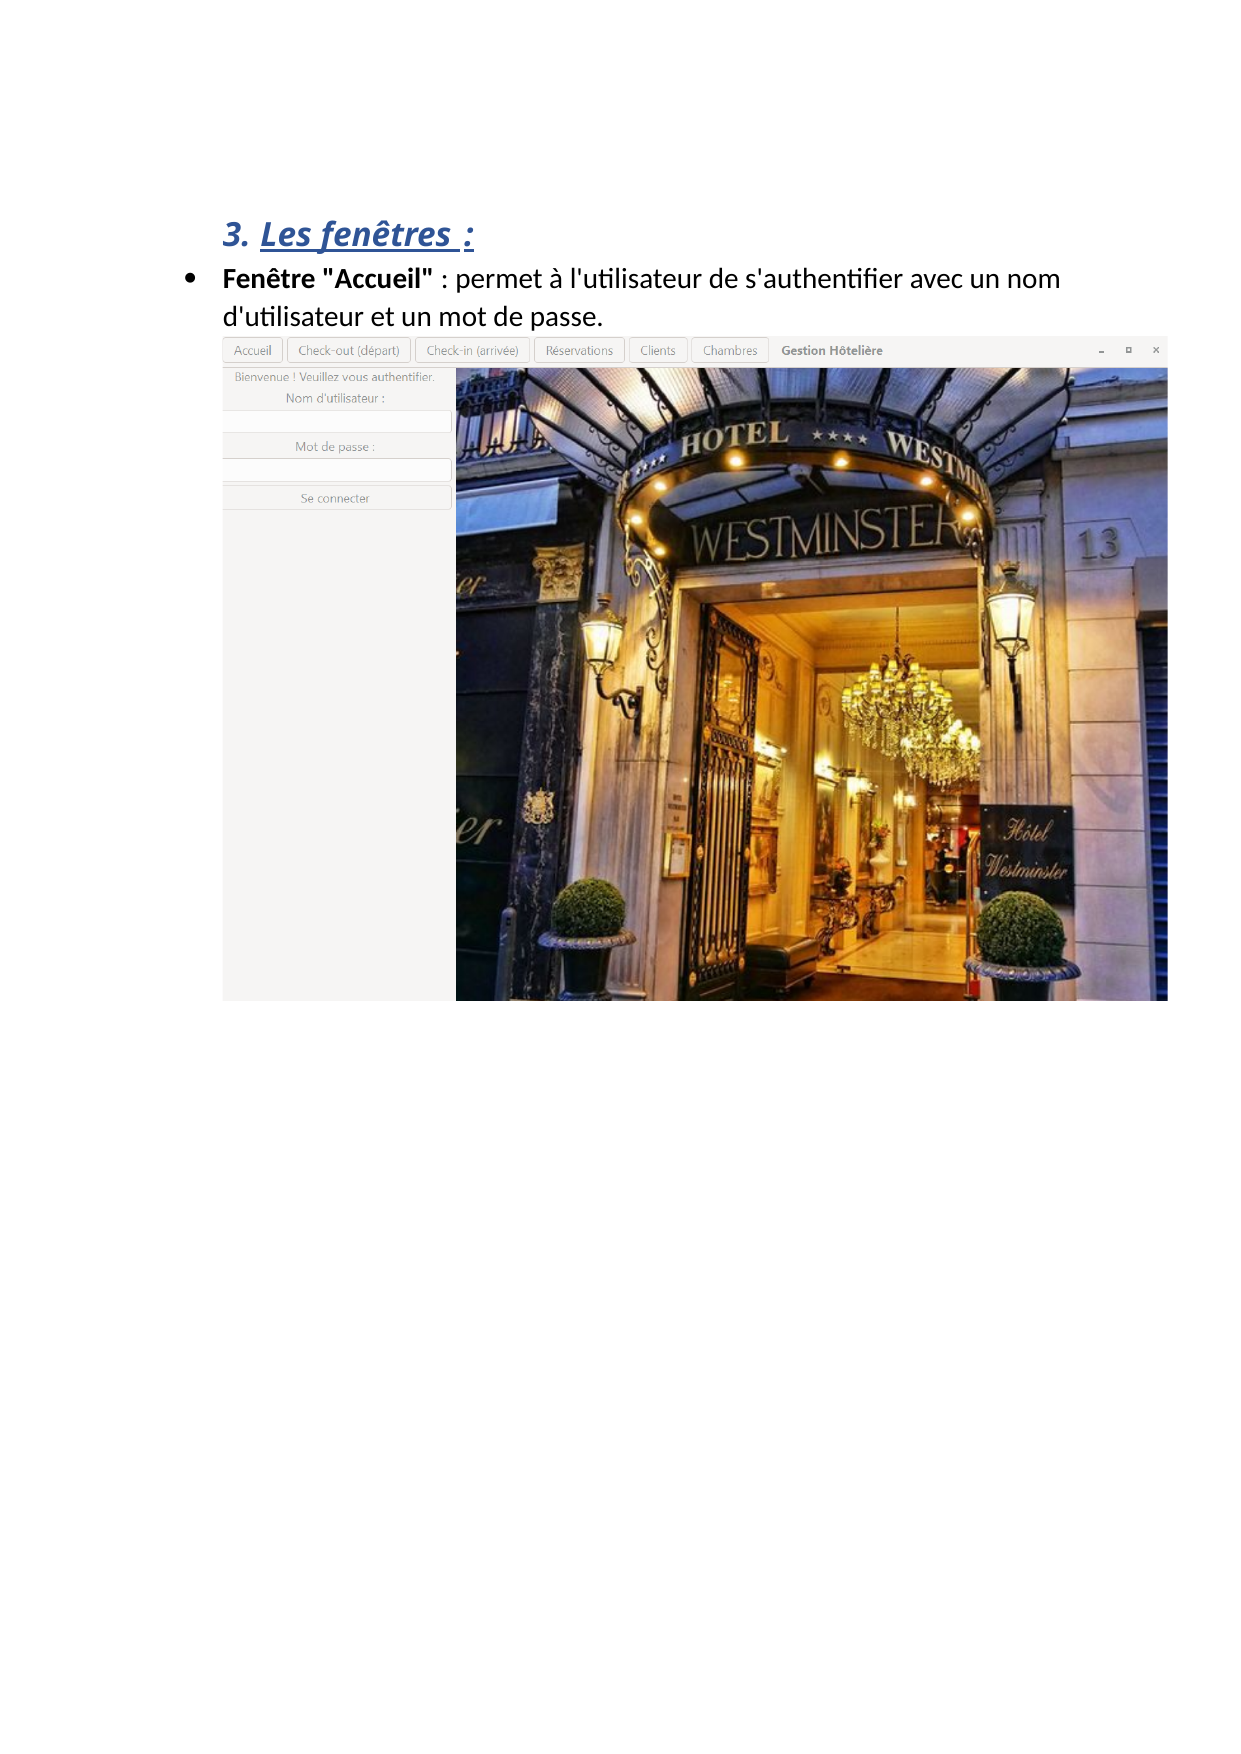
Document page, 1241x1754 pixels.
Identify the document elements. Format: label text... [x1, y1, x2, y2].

list Fenêtre "Accueil" : permet à l'utilisateur de s'authentifier avec un nom d'utilisateur et un mot de passe. [185, 260, 1093, 334]
picture [222, 336, 1168, 1001]
subtitle Les fenêtres : [223, 211, 1093, 256]
